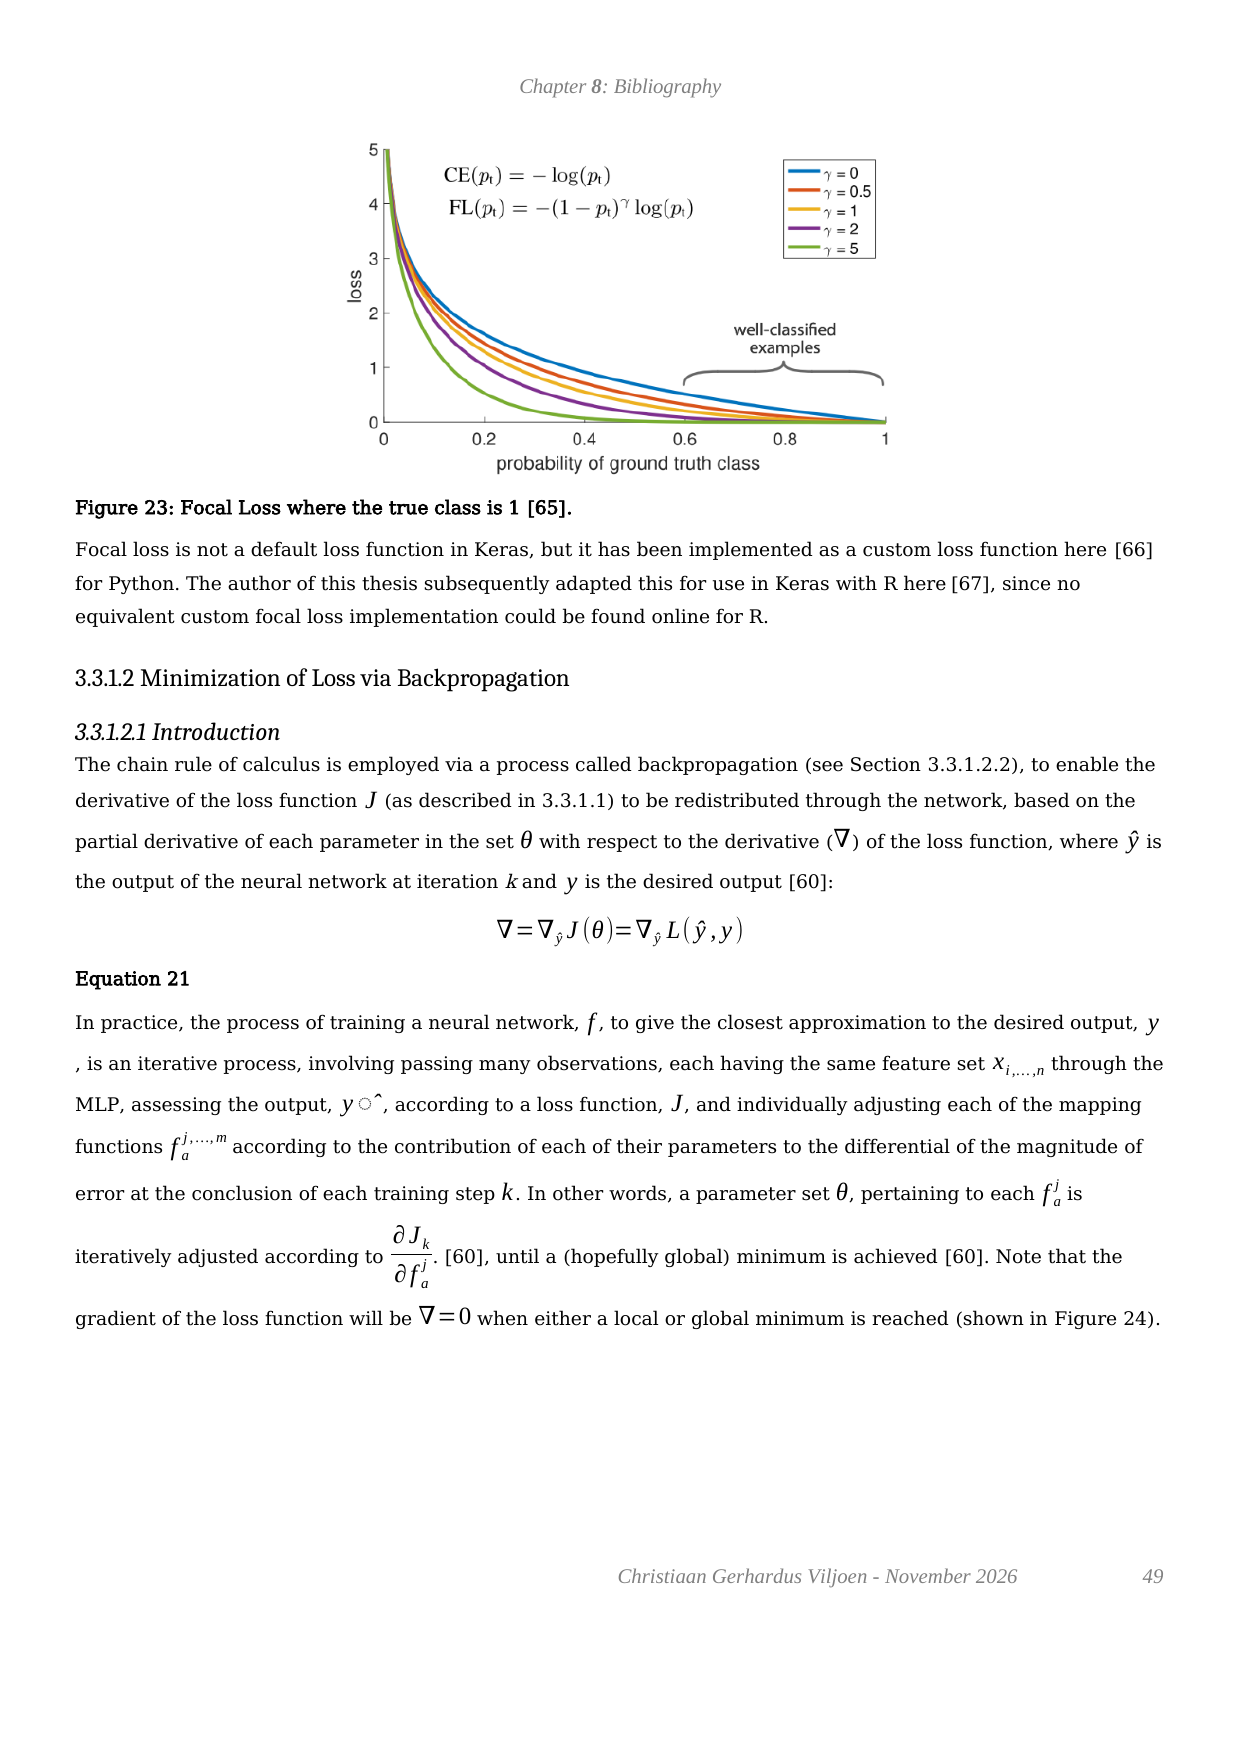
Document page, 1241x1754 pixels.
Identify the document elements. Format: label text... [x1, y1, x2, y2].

text The chain rule of calculus is employed via a process called backpropagation (see Section 3.3.1.2.2), to enable the derivative of the loss function (as described in 3.3.1.1) to be redistributed through the network, based on the partial derivative of each parameter in the set with respect to the derivative () of the loss function, where is the output of the neural network at iteration k and is the desired output: [75, 753, 1165, 895]
text Focal loss is not a default loss function in Keras, but it has been implemented as a custom loss function here for Python. The author of this thesis subsequently adapted this for use in Keras with R here , since no equivalent custom focal loss implementation could be found online for R. [75, 538, 1165, 628]
picture [342, 135, 898, 476]
subtitle Minimization of Loss via Backpropagation [75, 664, 1165, 693]
subtitle Introduction [75, 718, 1165, 746]
text Equation 21 [75, 967, 1165, 989]
text In practice, the process of training a neural network, , to give the closest approximation to the desired output, , is an iterative process, involving passing many observations, each having the same feature set through the MLP, assessing the output, , according to a loss function, , and individually adjusting each of the mapping functions according to the contribution of each of their parameters to the differential of the magnitude of error at the conclusion of each training step . In other words, a parameter set , pertaining to each is iteratively adjusted according to ., until a (hopefully global) minimum is achieved . Note that the gradient of the loss function will be when either a local or global minimum is reached (shown in Figure 24). [75, 1009, 1165, 1334]
text Figure 23: Focal Loss where the true class is 1 . [75, 496, 1165, 518]
